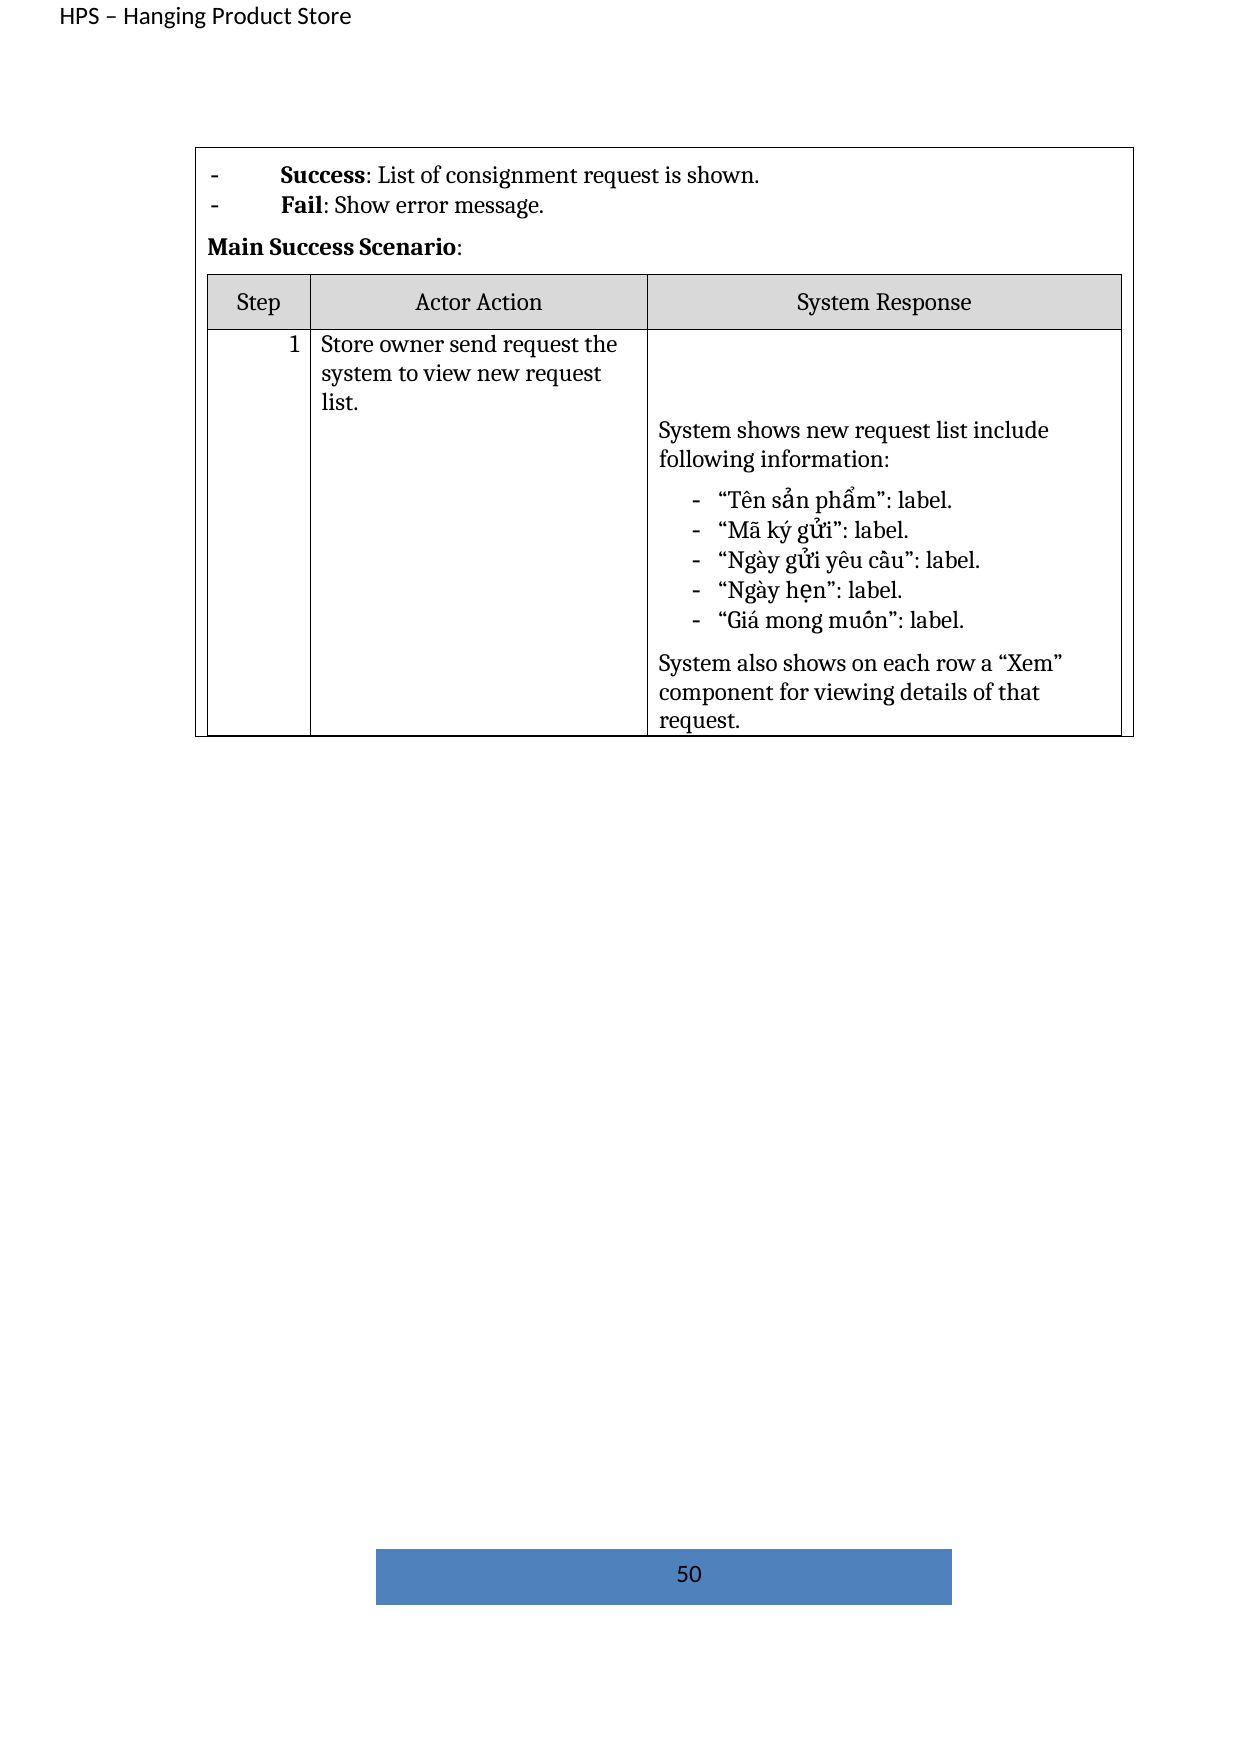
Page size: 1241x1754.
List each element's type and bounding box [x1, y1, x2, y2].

table_cell [196, 148, 1133, 736]
